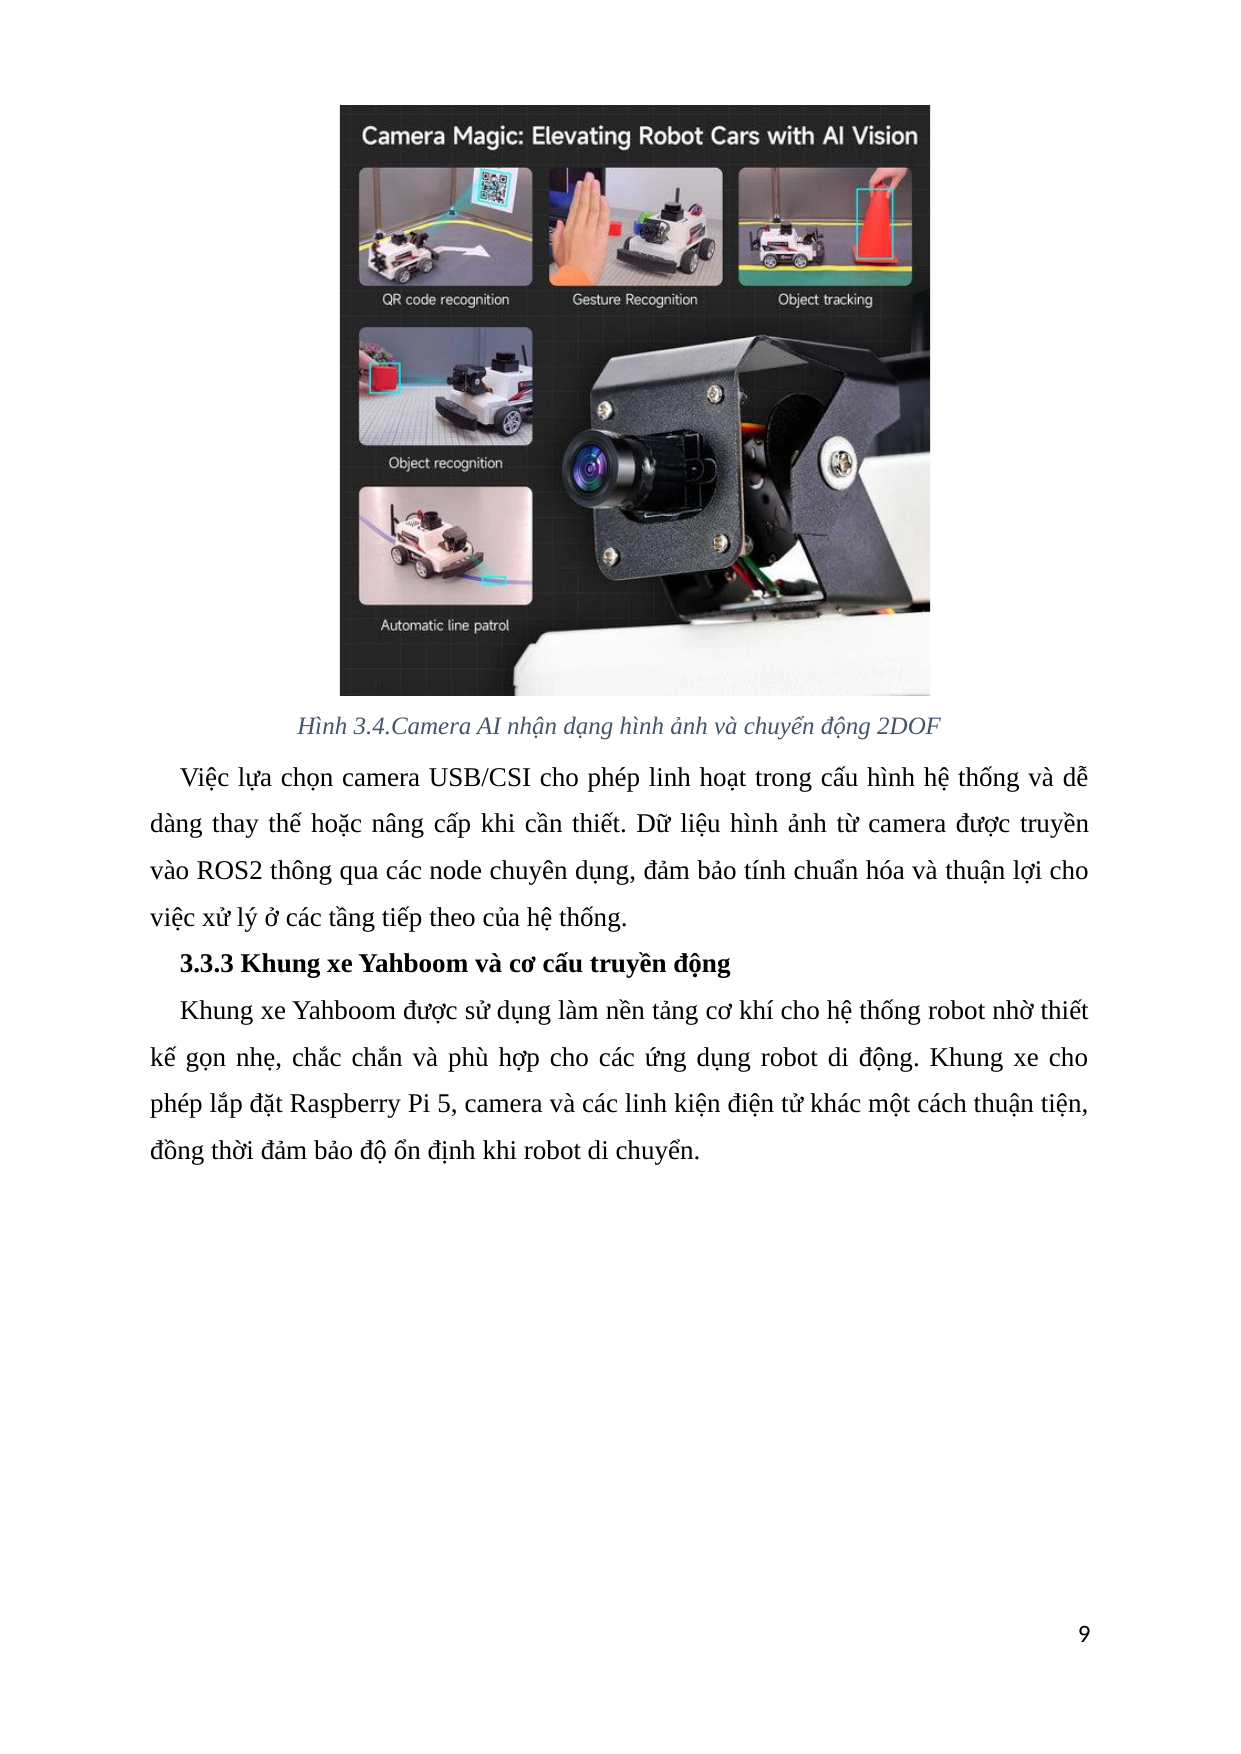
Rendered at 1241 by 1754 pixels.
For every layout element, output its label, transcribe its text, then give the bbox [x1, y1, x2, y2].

text Việc lựa chọn camera USB/CSI cho phép linh hoạt trong cấu hình hệ thống và dễ dàng thay thế hoặc nâng cấp khi cần thiết. Dữ liệu hình ảnh từ camera được truyền vào ROS2 thông qua các node chuyên dụng, đảm bảo tính chuẩn hóa và thuận lợi cho việc xử lý ở các tầng tiếp theo của hệ thống. [150, 761, 1090, 932]
subtitle 3.3.3 Khung xe Yahboom và cơ cấu truyền động [150, 947, 1090, 979]
text Hình 3.4.Camera AI nhận dạng hình ảnh và chuyển động 2DOF [150, 711, 1090, 740]
picture [339, 105, 931, 696]
text Khung xe Yahboom được sử dụng làm nền tảng cơ khí cho hệ thống robot nhờ thiết kế gọn nhẹ, chắc chắn và phù hợp cho các ứng dụng robot di động. Khung xe cho phép lắp đặt Raspberry Pi 5, camera và các linh kiện điện tử khác một cách thuận tiện, đồng thời đảm bảo độ ổn định khi robot di chuyển. [150, 994, 1090, 1165]
